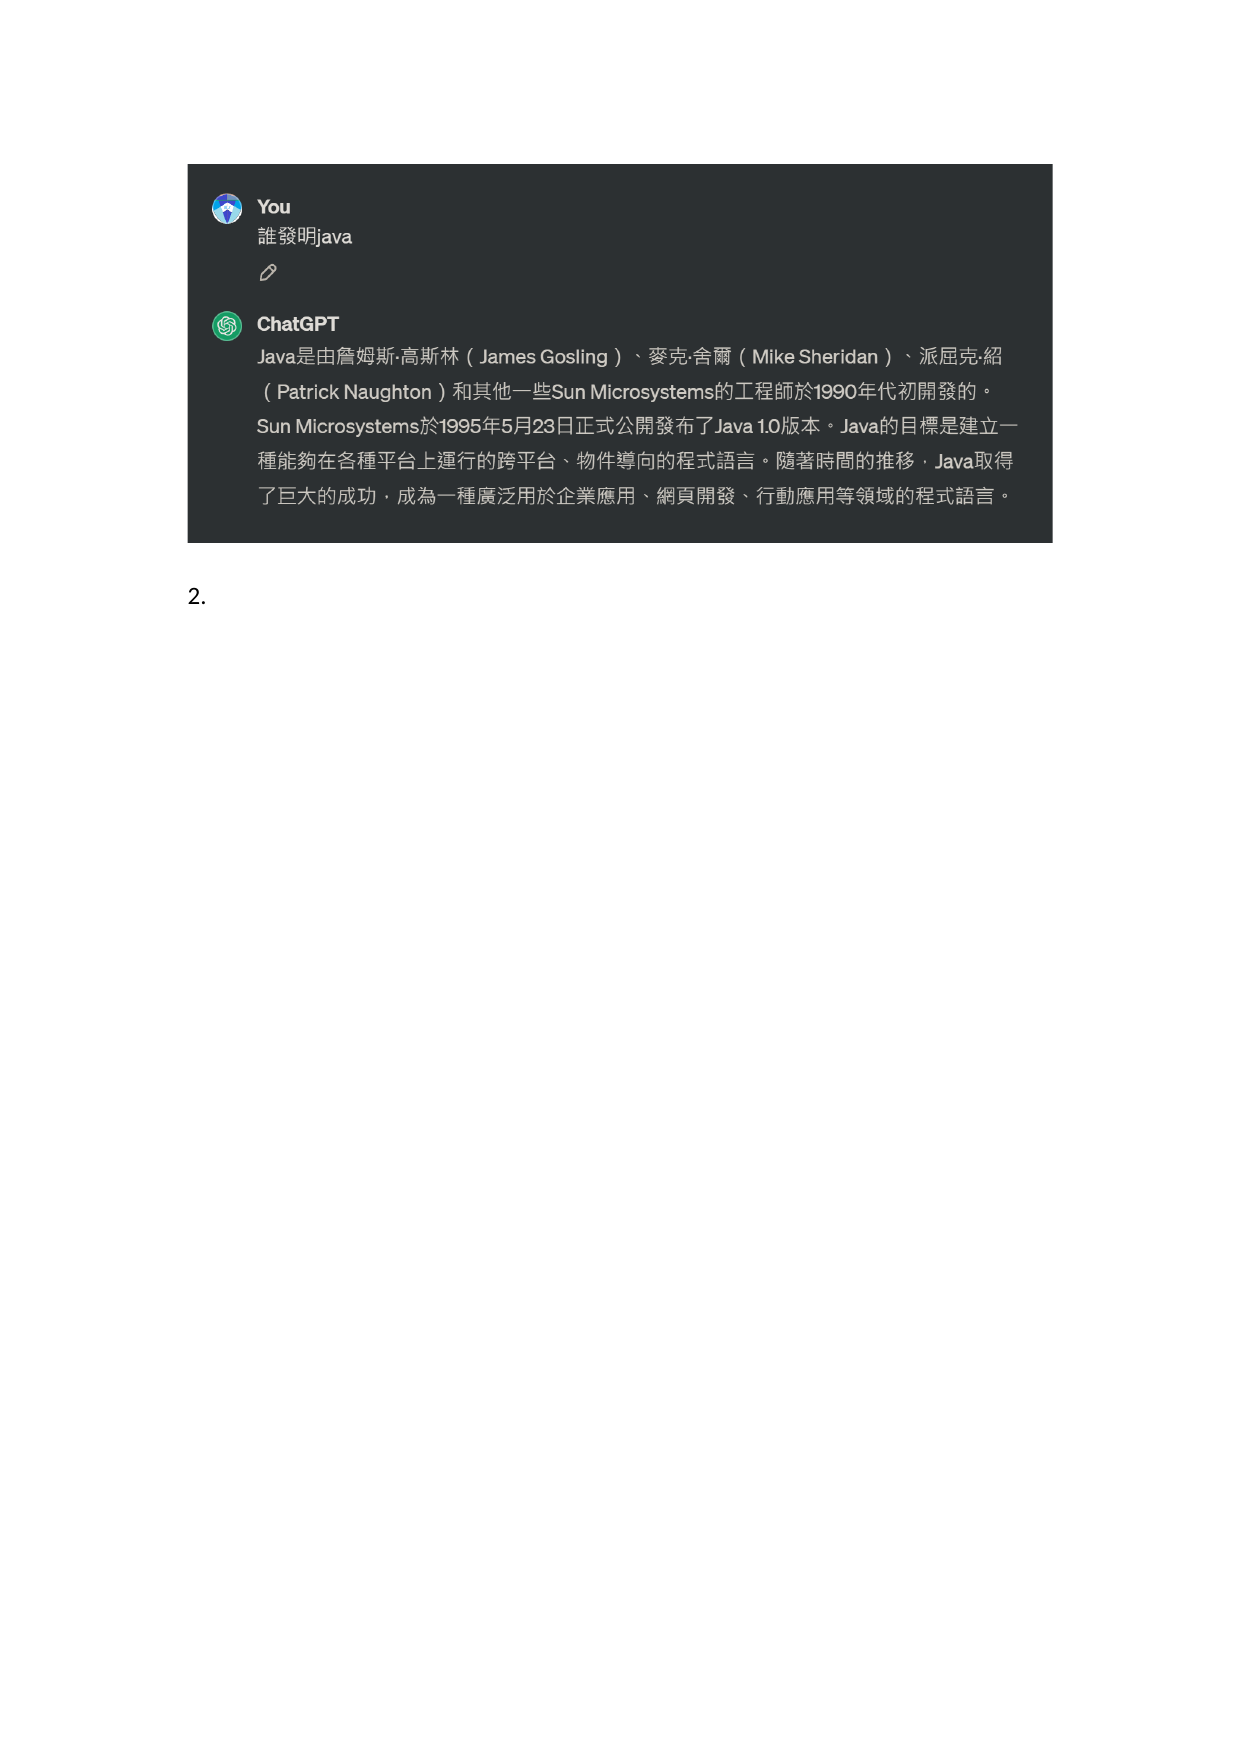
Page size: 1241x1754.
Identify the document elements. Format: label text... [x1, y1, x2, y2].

picture [187, 164, 1053, 543]
text 2. [187, 577, 1053, 614]
